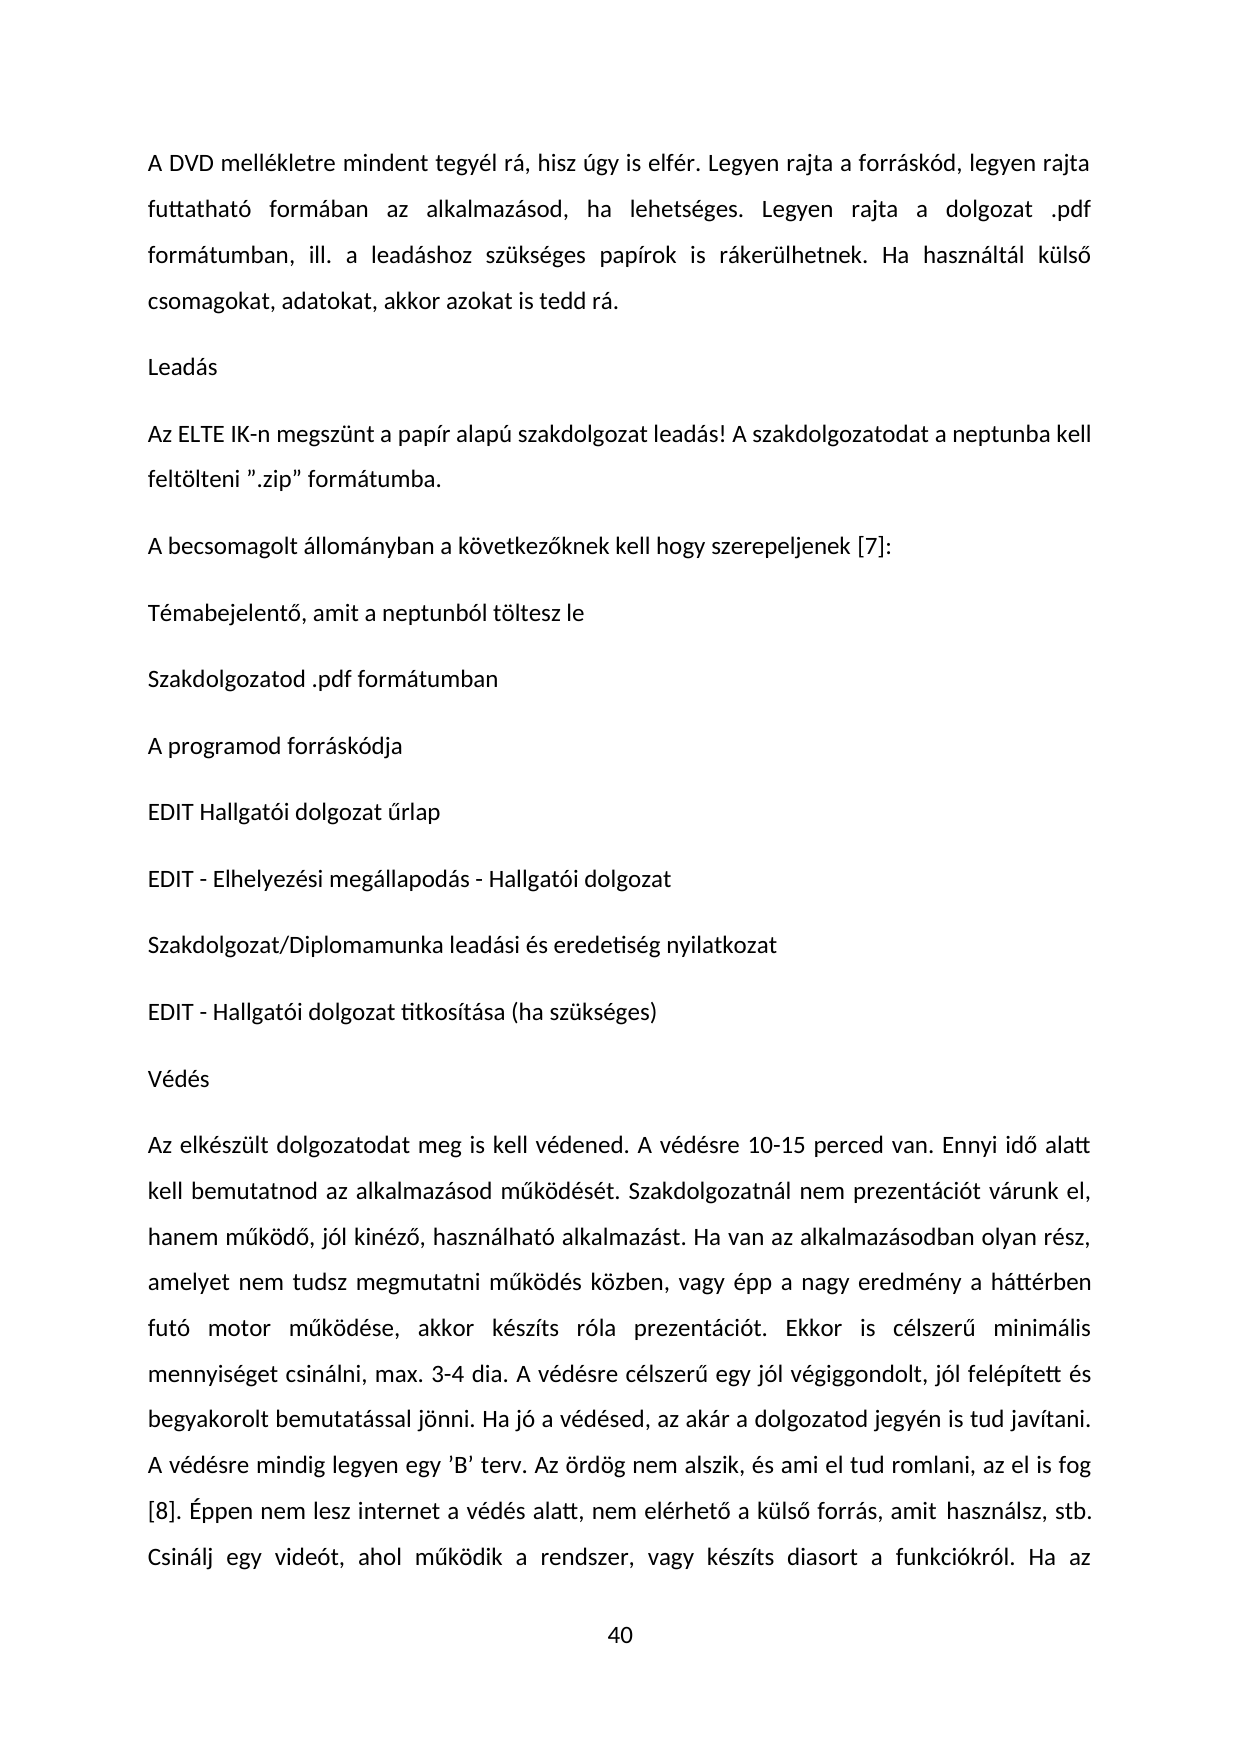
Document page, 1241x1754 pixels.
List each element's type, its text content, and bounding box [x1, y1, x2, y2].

text Szakdolgozat/Diplomamunka leadási és eredetiség nyilatkozat [148, 929, 1093, 960]
text A becsomagolt állományban a következőknek kell hogy szerepeljenek : [148, 530, 1093, 561]
text Szakdolgozatod .pdf formátumban [148, 663, 1093, 694]
text A DVD mellékletre mindent tegyél rá, hisz úgy is elfér. Legyen rajta a forráskód, legyen rajta futtatható formában az alkalmazásod, ha lehetséges. Legyen rajta a dolgozat .pdf formátumban, ill. a leadáshoz szükséges papírok is rákerülhetnek. Ha használtál külső csomagokat, adatokat, akkor azokat is tedd rá. [148, 148, 1093, 315]
text EDIT - Elhelyezési megállapodás - Hallgatói dolgozat [148, 863, 1093, 893]
text A programod forráskódja [148, 730, 1093, 760]
text Az ELTE IK-n megszünt a papír alapú szakdolgozat leadás! A szakdolgozatodat a neptunba kell feltölteni ”.zip” formátumba. [148, 418, 1093, 494]
text Témabejelentő, amit a neptunból töltesz le [148, 597, 1093, 627]
text EDIT - Hallgatói dolgozat titkosítása (ha szükséges) [148, 996, 1093, 1027]
text Leadás [148, 351, 1093, 382]
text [148, 1129, 1093, 1571]
text Védés [148, 1063, 1093, 1093]
text EDIT Hallgatói dolgozat űrlap [148, 796, 1093, 827]
